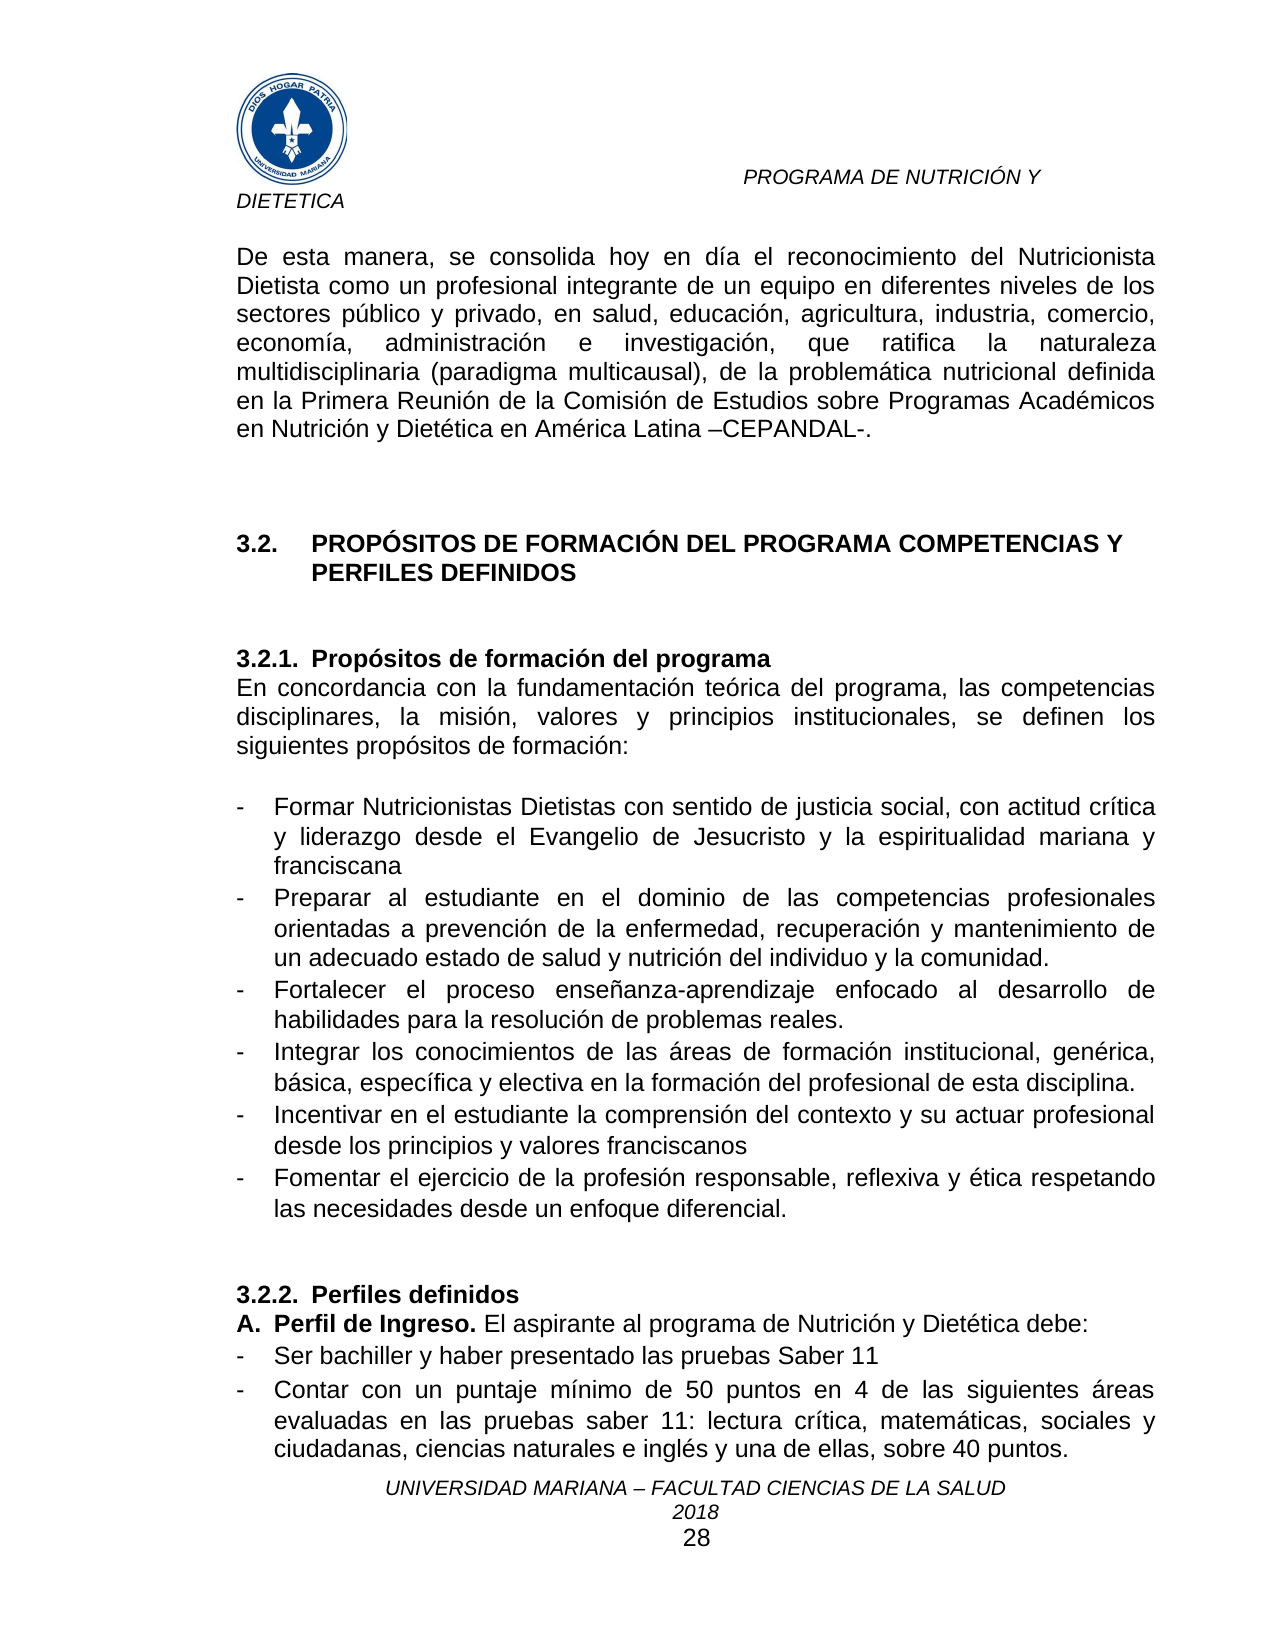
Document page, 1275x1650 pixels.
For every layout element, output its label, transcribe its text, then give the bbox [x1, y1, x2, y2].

list Contar con un puntaje mínimo de 50 puntos en 4 de las siguientes áreas evaluadas en las pruebas saber 11: lectura crítica, matemáticas, sociales y ciudadanas, ciencias naturales e inglés y una de ellas, sobre 40 puntos. [236, 1372, 1157, 1463]
list Fortalecer el proceso enseñanza-aprendizaje enfocado al desarrollo de habilidades para la resolución de problemas reales. [236, 971, 1157, 1034]
list Ser bachiller y haber presentado las pruebas Saber 11 [236, 1337, 1157, 1372]
subtitle Propósitos de formación del programa [236, 644, 1157, 673]
list Incentivar en el estudiante la comprensión del contexto y su actuar profesional desde los principios y valores franciscanos [236, 1097, 1157, 1160]
list Integrar los conocimientos de las áreas de formación institucional, genérica, básica, específica y electiva en la formación del profesional de esta disciplina. [236, 1034, 1157, 1097]
list Fomentar el ejercicio de la profesión responsable, reflexiva y ética respetando las necesidades desde un enfoque diferencial. [236, 1160, 1157, 1222]
text En concordancia con la fundamentación teórica del programa, las competencias disciplinares, la misión, valores y principios institucionales, se definen los siguientes propósitos de formación: [236, 673, 1157, 759]
list Perfil de Ingreso. El aspirante al programa de Nutrición y Dietética debe: [236, 1309, 1157, 1337]
list Preparar al estudiante en el dominio de las competencias profesionales orientadas a prevención de la enfermedad, recuperación y mantenimiento de un adecuado estado de salud y nutrición del individuo y la comunidad. [236, 880, 1157, 971]
subtitle Perfiles definidos [236, 1280, 1157, 1309]
subtitle PROPÓSITOS DE FORMACIÓN DEL PROGRAMA COMPETENCIAS Y PERFILES DEFINIDOS [236, 529, 1157, 587]
picture [236, 73, 348, 185]
list Formar Nutricionistas Dietistas con sentido de justicia social, con actitud crítica y liderazgo desde el Evangelio de Jesucristo y la espiritualidad mariana y franciscana [236, 788, 1157, 880]
text De esta manera, se consolida hoy en día el reconocimiento del Nutricionista Dietista como un profesional integrante de un equipo en diferentes niveles de los sectores público y privado, en salud, educación, agricultura, industria, comercio, economía, administración e investigación, que ratifica la naturaleza multidisciplinaria (paradigma multicausal), de la problemática nutricional definida en la Primera Reunión de la Comisión de Estudios sobre Programas Académicos en Nutrición y Dietética en América Latina –CEPANDAL-. [236, 242, 1157, 443]
